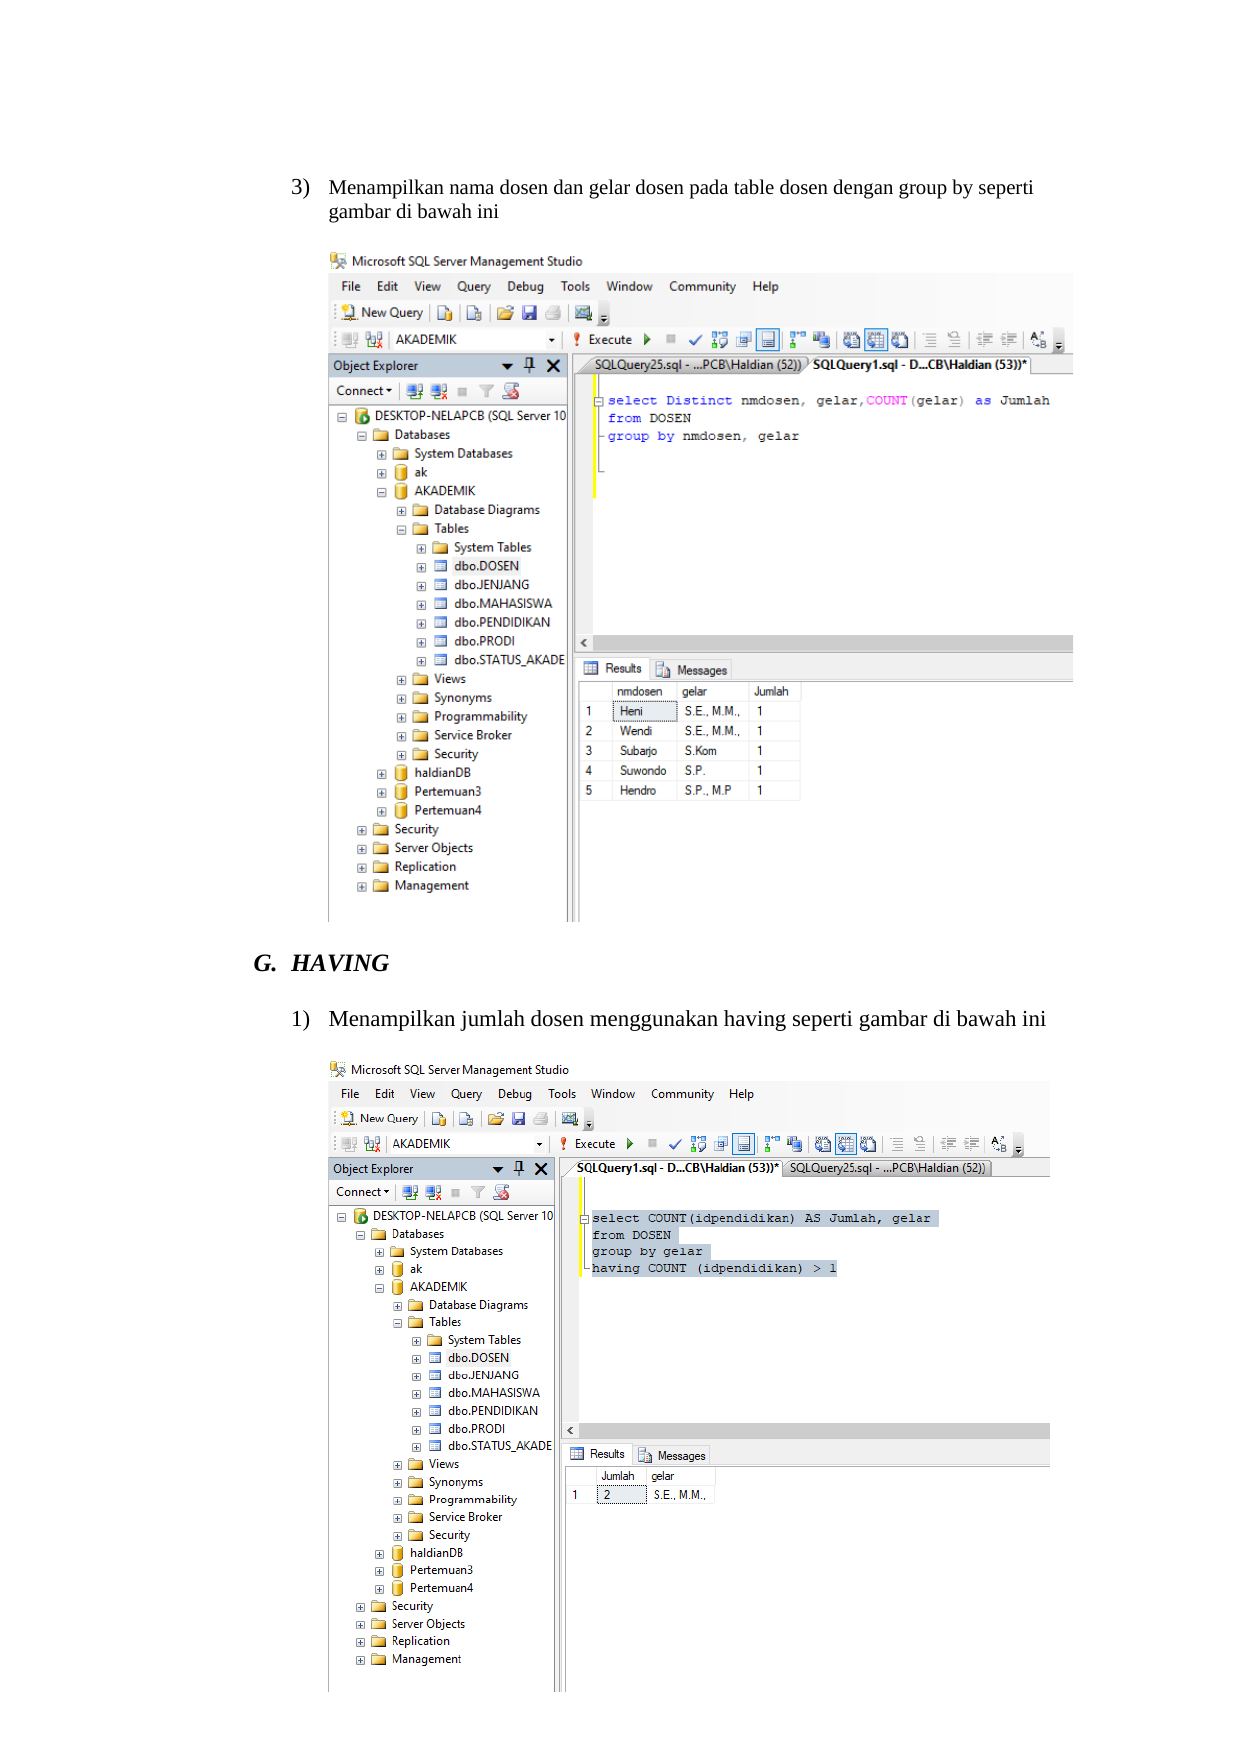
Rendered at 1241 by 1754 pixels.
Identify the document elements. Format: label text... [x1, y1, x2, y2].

list Menampilkan jumlah dosen menggunakan having seperti gambar di bawah ini [291, 1006, 1065, 1032]
picture [328, 249, 1074, 922]
picture [328, 1058, 1050, 1692]
list HAVING [253, 948, 1065, 977]
list Menampilkan nama dosen dan gelar dosen pada table dosen dengan group by seperti gambar di bawah ini [291, 173, 1065, 223]
